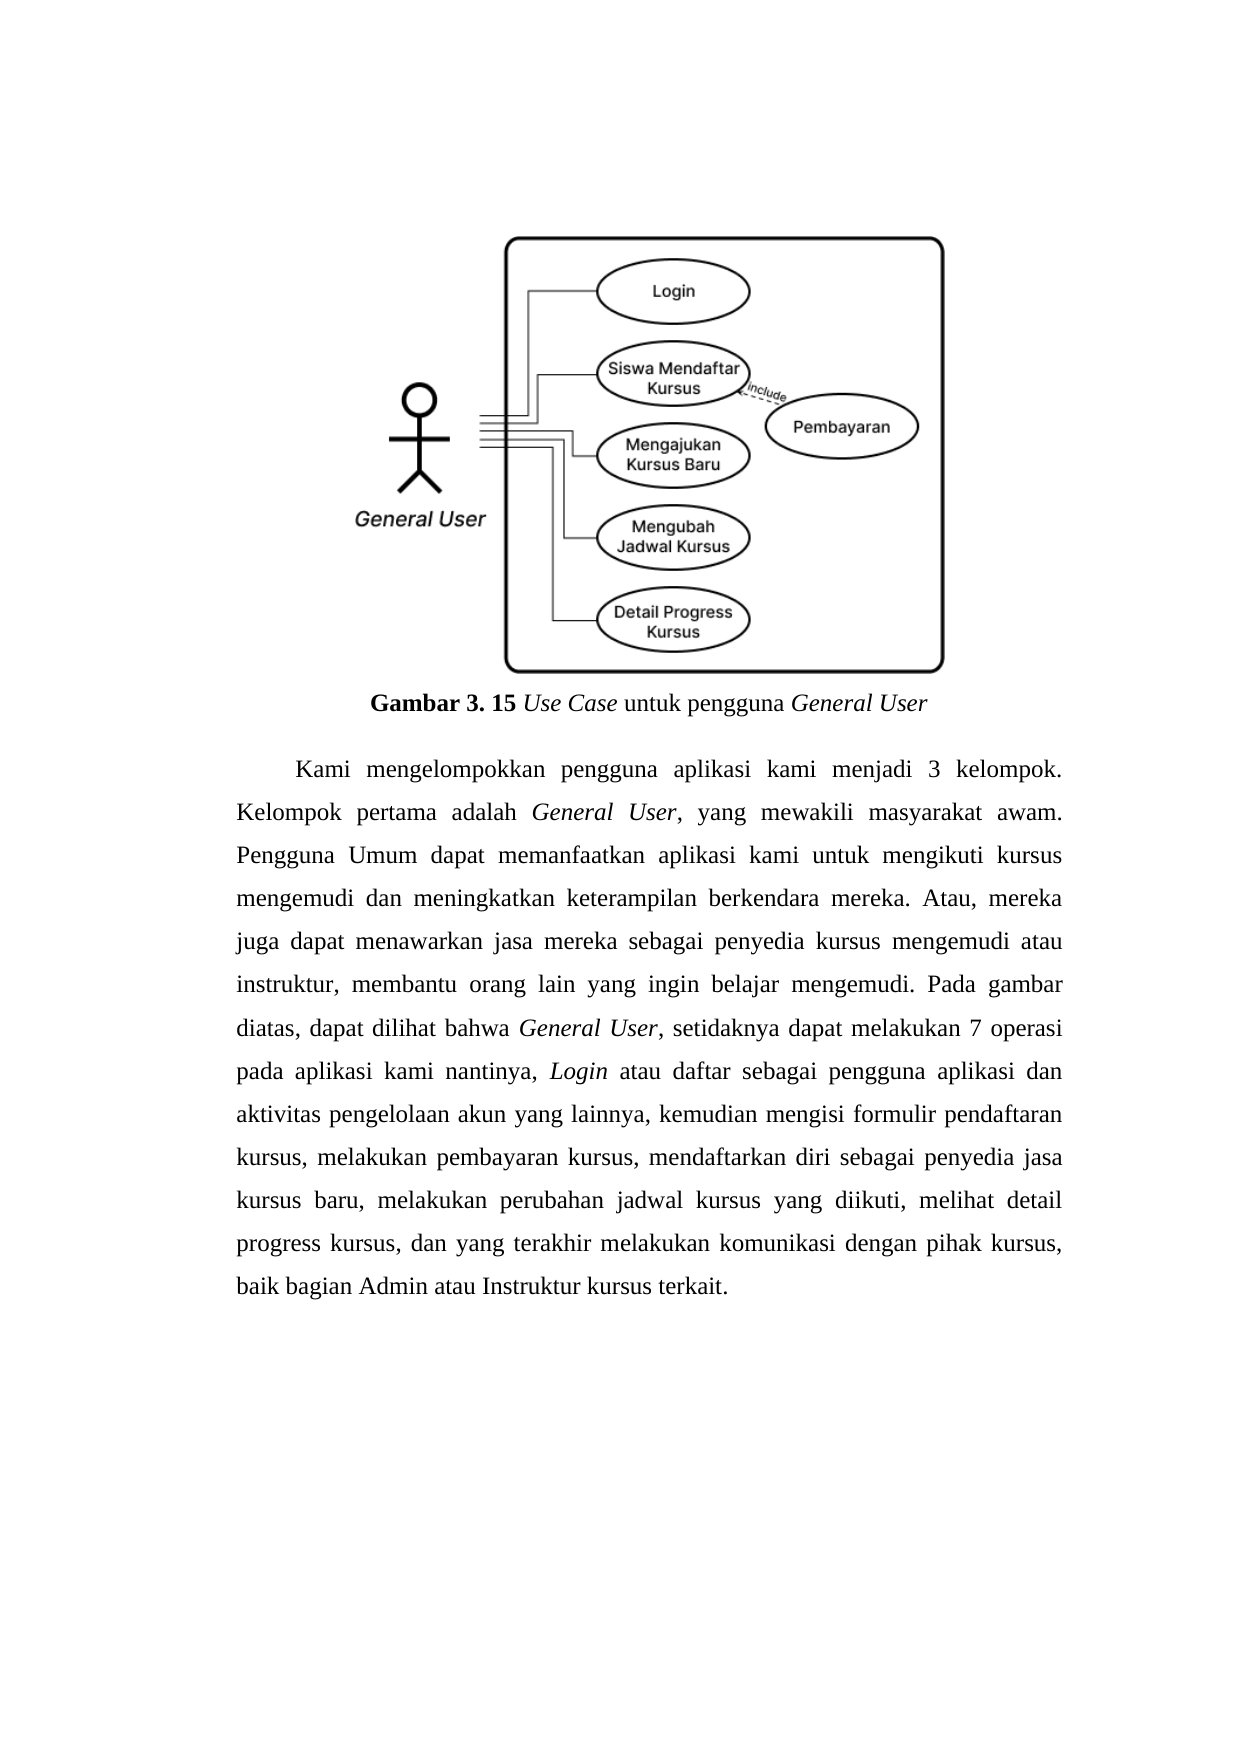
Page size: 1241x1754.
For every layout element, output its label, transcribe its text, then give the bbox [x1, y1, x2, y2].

text Kami mengelompokkan pengguna aplikasi kami menjadi 3 kelompok. Kelompok pertama adalah General User, yang mewakili masyarakat awam. Pengguna Umum dapat memanfaatkan aplikasi kami untuk mengikuti kursus mengemudi dan meningkatkan keterampilan berkendara mereka. Atau, mereka juga dapat menawarkan jasa mereka sebagai penyedia kursus mengemudi atau instruktur, membantu orang lain yang ingin belajar mengemudi. Pada gambar diatas, dapat dilihat bahwa General User, setidaknya dapat melakukan 7 operasi pada aplikasi kami nantinya, Login atau daftar sebagai pengguna aplikasi dan aktivitas pengelolaan akun yang lainnya, kemudian mengisi formulir pendaftaran kursus, melakukan pembayaran kursus, mendaftarkan diri sebagai penyedia jasa kursus baru, melakukan perubahan jadwal kursus yang diikuti, melihat detail progress kursus, dan yang terakhir melakukan komunikasi dengan pihak kursus, baik bagian Admin atau Instruktur kursus terkait. [236, 754, 1063, 1300]
picture [354, 236, 945, 674]
